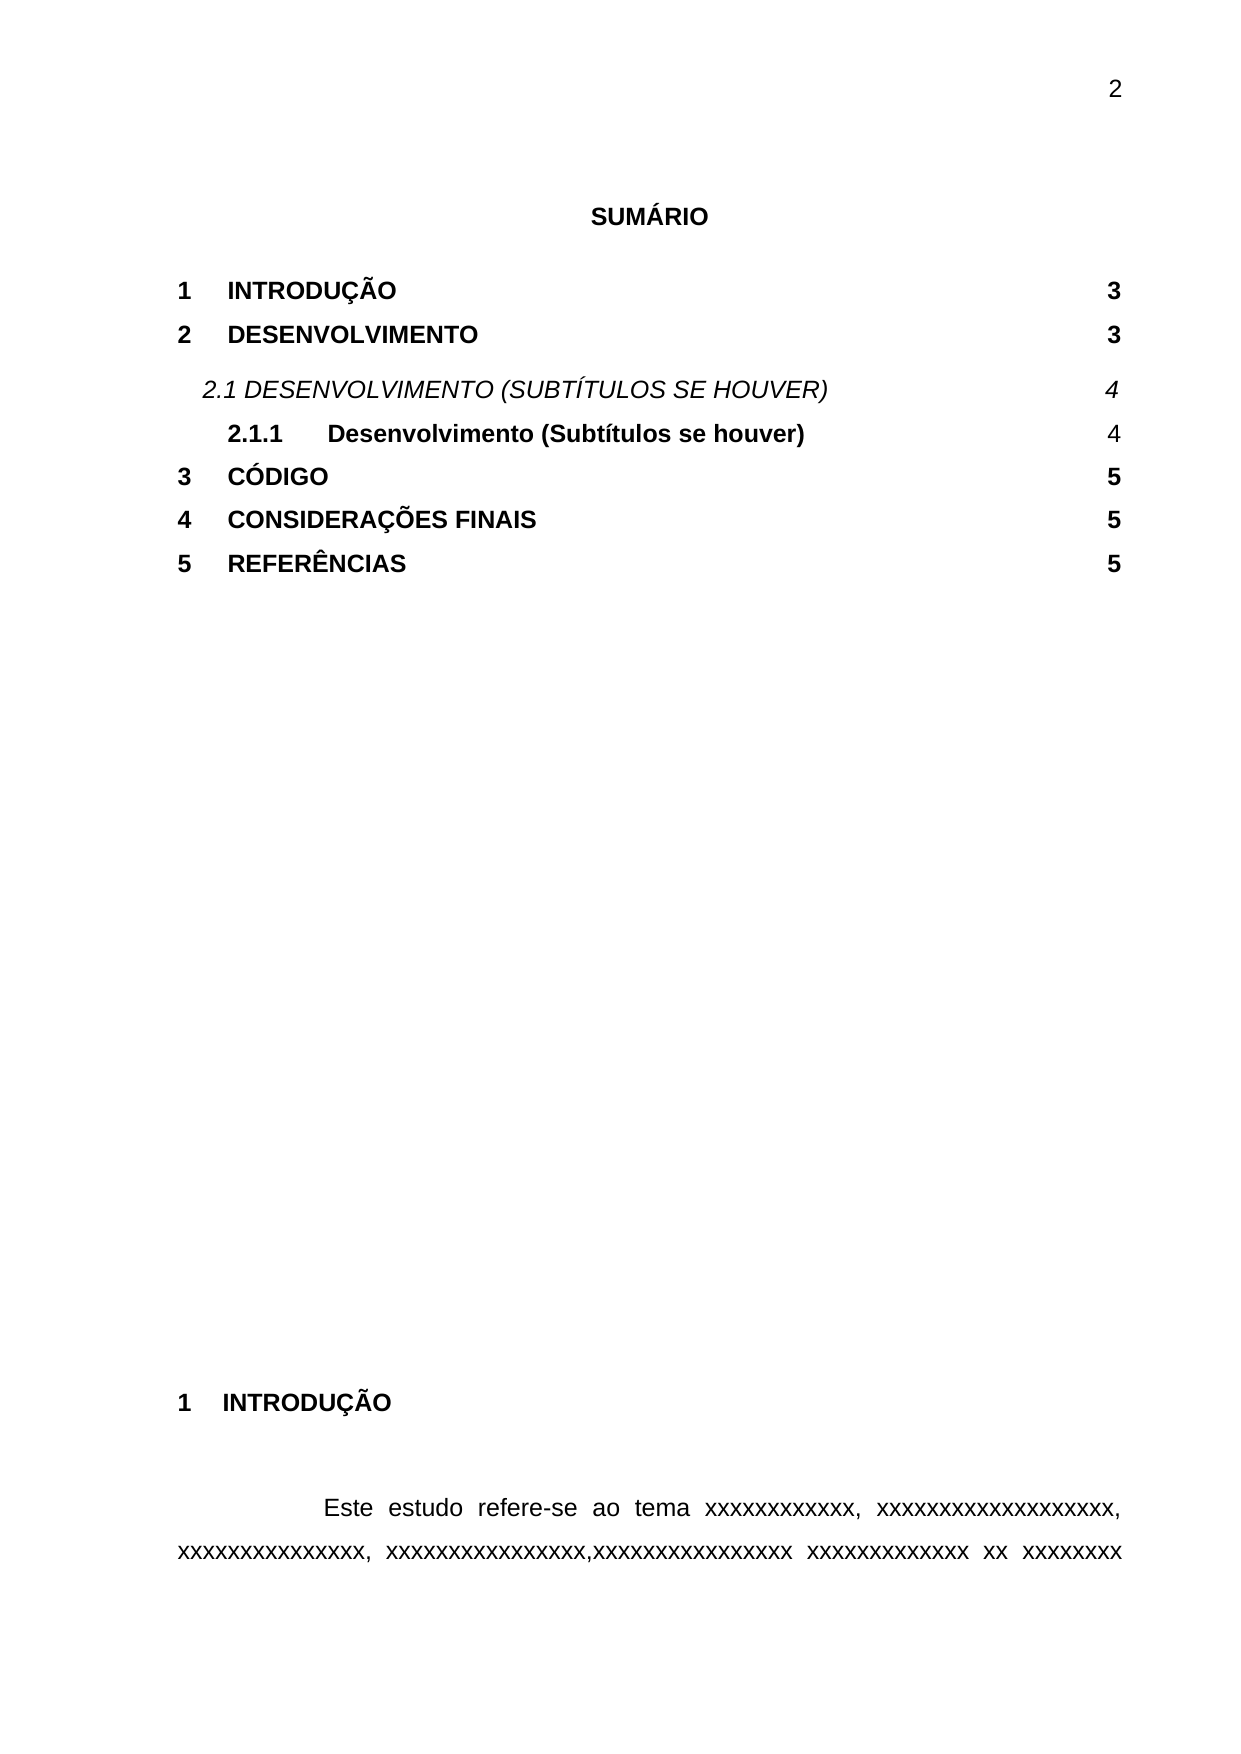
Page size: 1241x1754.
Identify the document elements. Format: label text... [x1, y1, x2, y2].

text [177, 1493, 1122, 1565]
text SUMÁRIO [177, 202, 1122, 231]
subtitle INTRODUÇÃO [177, 1388, 1122, 1416]
